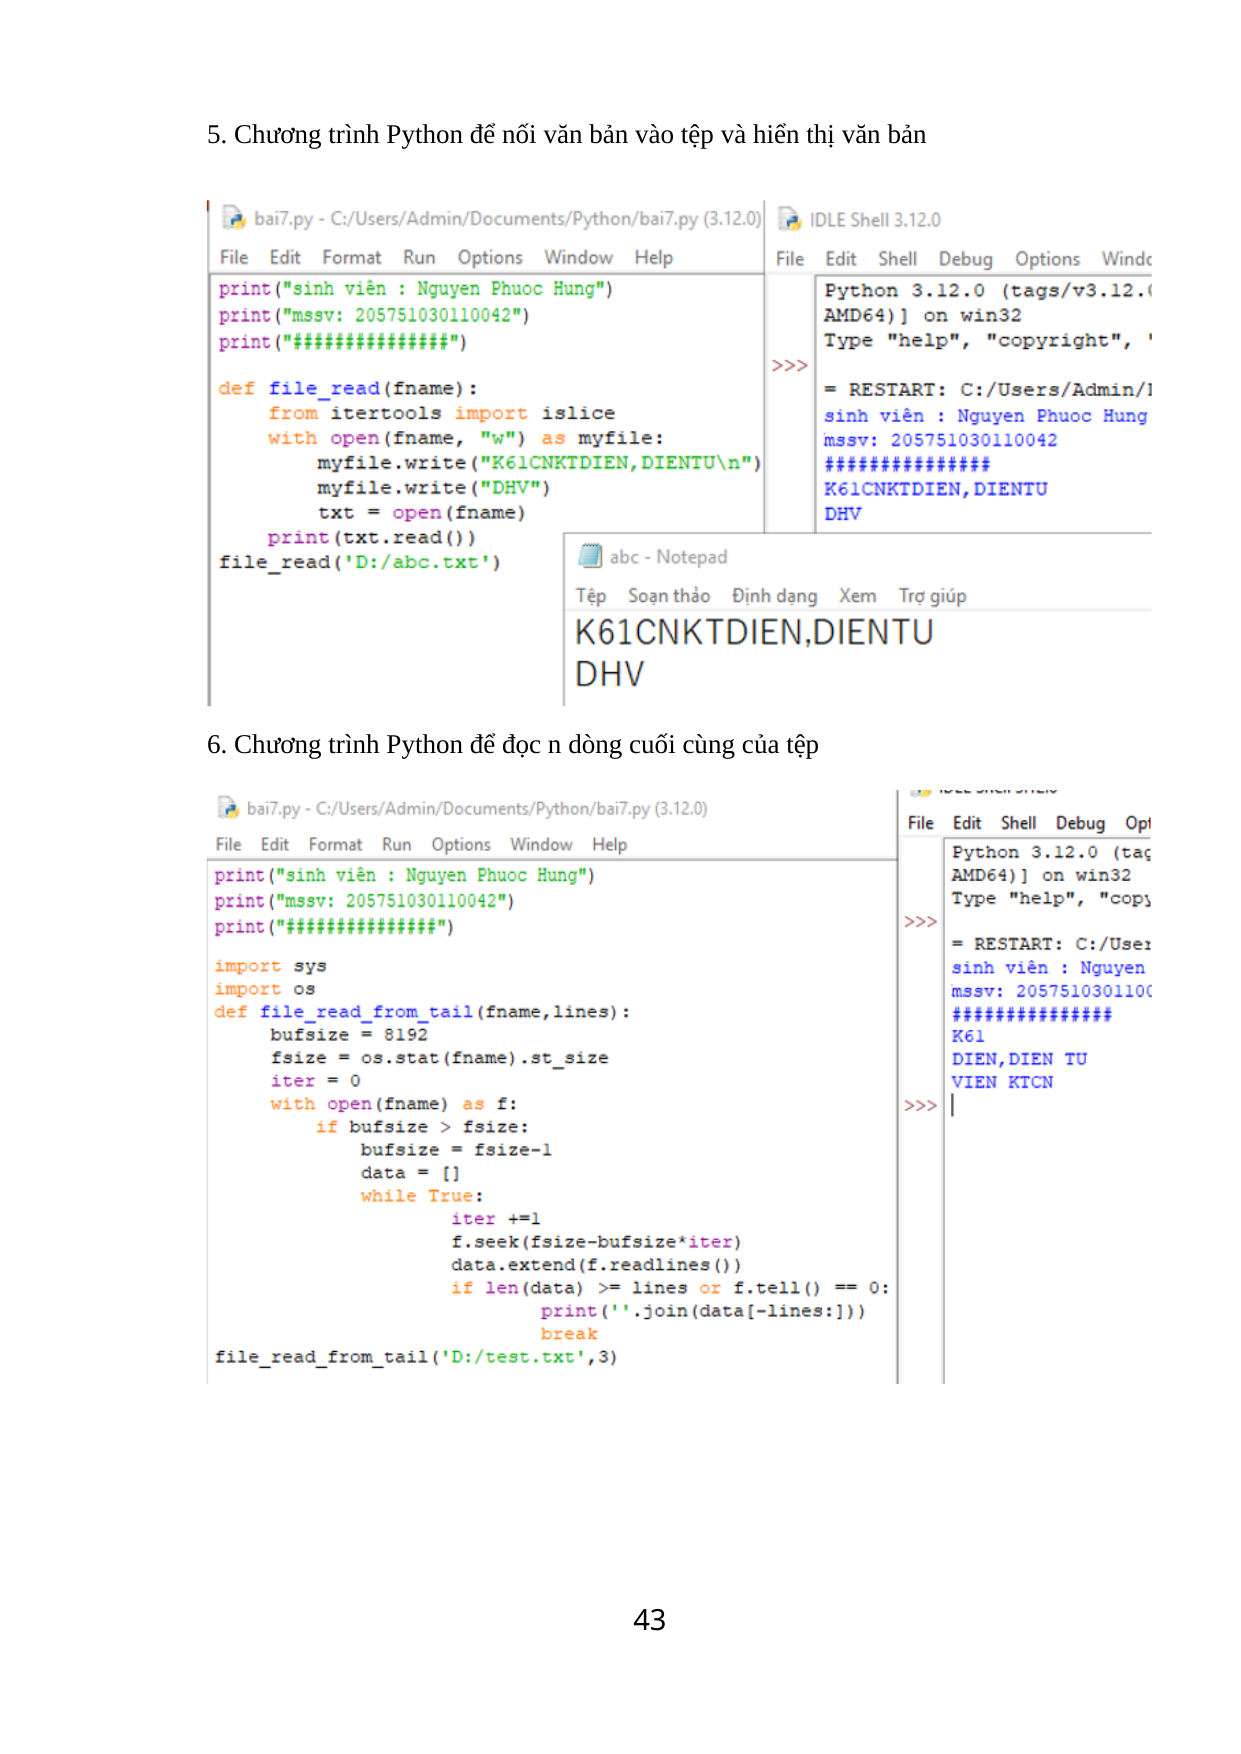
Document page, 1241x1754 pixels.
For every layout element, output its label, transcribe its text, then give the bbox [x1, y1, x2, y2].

picture [206, 199, 1152, 709]
text 6. Chương trình Python để đọc n dòng cuối cùng của tệp [207, 728, 1122, 760]
text 5. Chương trình Python để nối văn bản vào tệp và hiển thị văn bản [207, 118, 1122, 149]
picture [206, 790, 1152, 1384]
